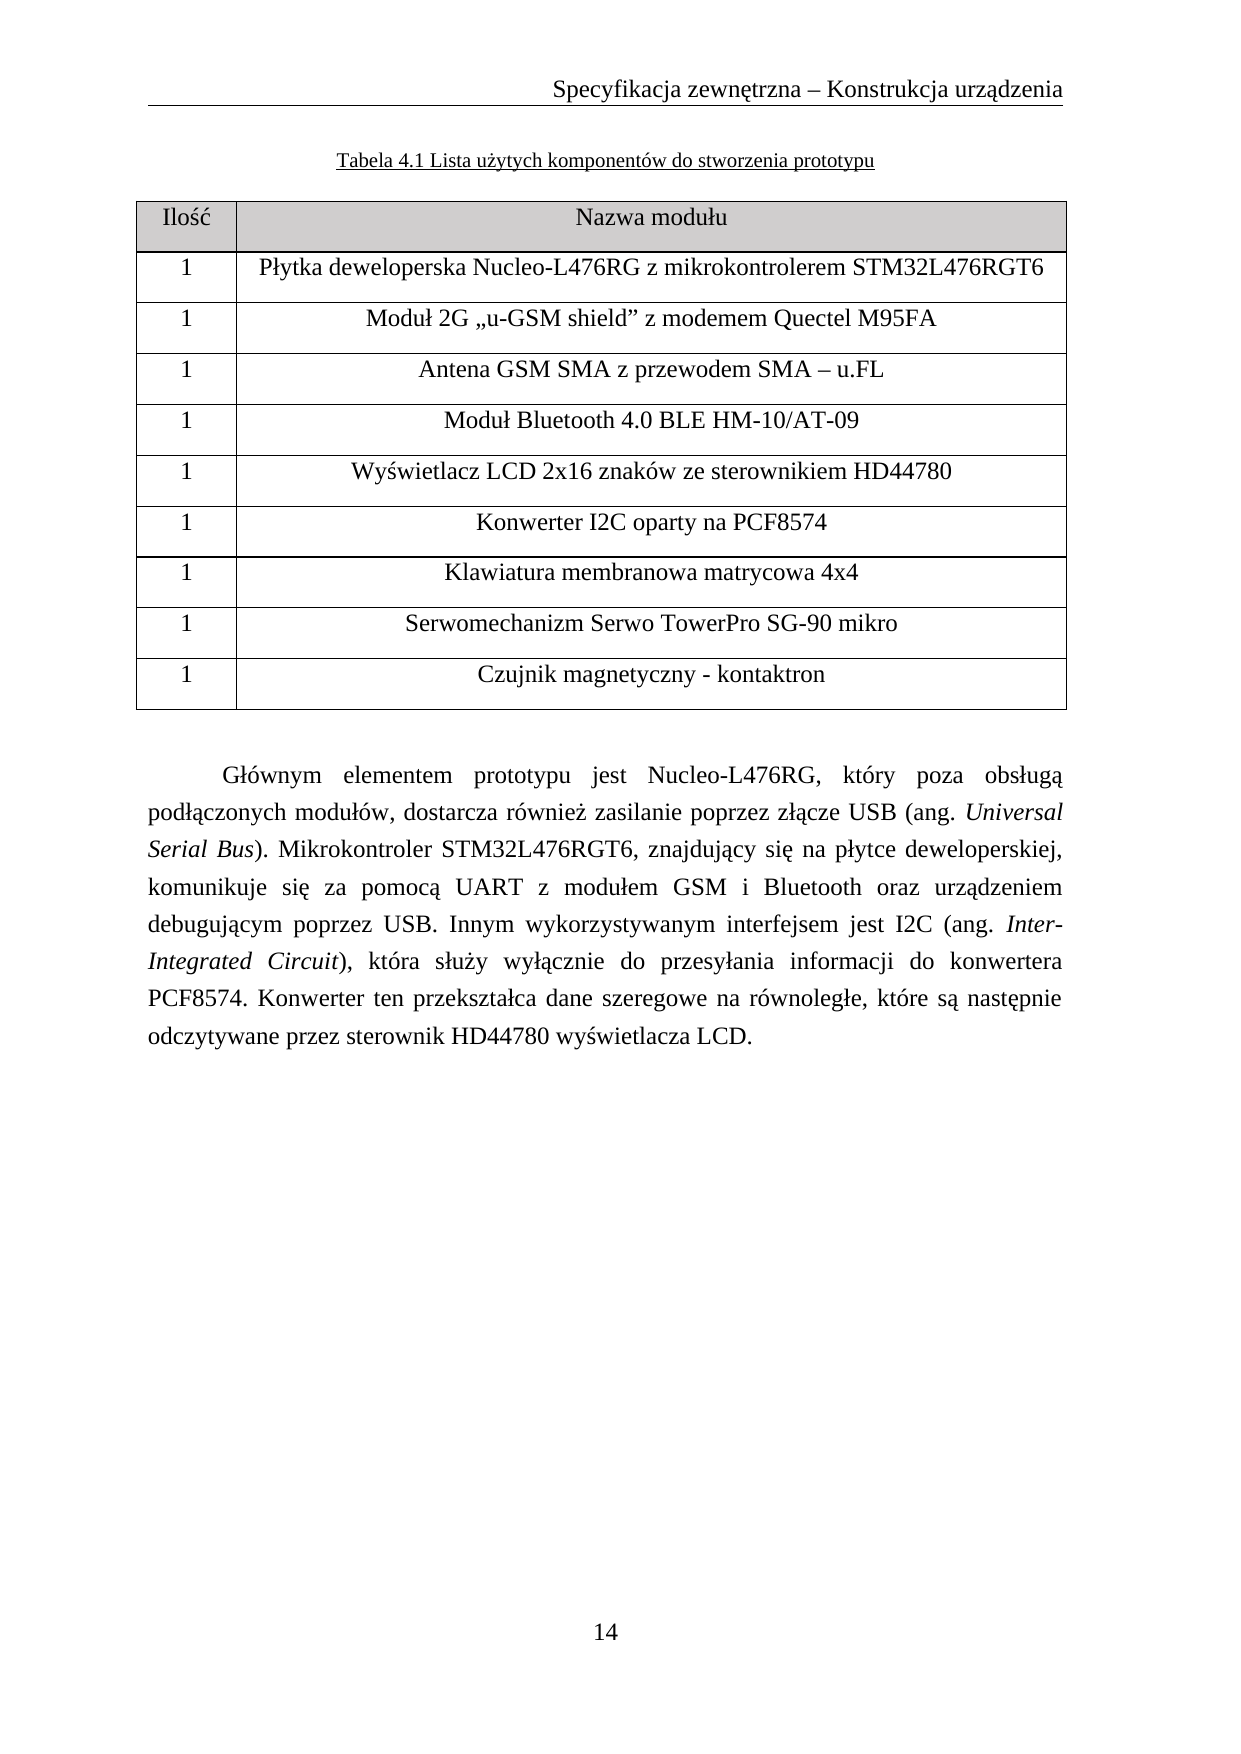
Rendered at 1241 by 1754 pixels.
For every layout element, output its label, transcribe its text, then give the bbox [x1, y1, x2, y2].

text Głównym elementem prototypu jest Nucleo-L476RG, który poza obsługą podłączonych modułów, dostarcza również zasilanie poprzez złącze USB (ang. Universal Serial Bus). Mikrokontroler STM32L476RGT6, znajdujący się na płytce deweloperskiej, komunikuje się za pomocą UART z modułem GSM i Bluetooth oraz urządzeniem debugującym poprzez USB. Innym wykorzystywanym interfejsem jest I2C (ang. Inter-Integrated Circuit), która służy wyłącznie do przesyłania informacji do konwertera PCF8574. Konwerter ten przekształca dane szeregowe na równoległe, które są następnie odczytywane przez sterownik HD44780 wyświetlacza LCD. [148, 760, 1063, 1049]
table_cell Wyświetlacz LCD 2x16 znaków ze sterownikiem HD44780 [237, 456, 1066, 506]
table_cell Czujnik magnetyczny - kontaktron [237, 659, 1066, 709]
table_cell Moduł Bluetooth 4.0 BLE HM-10/AT-09 [237, 405, 1066, 455]
table_cell 1 [137, 507, 236, 556]
text Tabela 4.1 Lista użytych komponentów do stworzenia prototypu [148, 148, 1063, 172]
table_cell Moduł 2G „u-GSM shield” z modemem Quectel M95FA [237, 303, 1066, 353]
table_header Nazwa modułu [237, 202, 1066, 251]
table_cell 1 [137, 405, 236, 455]
table_cell Konwerter I2C oparty na PCF8574 [237, 507, 1066, 556]
table_cell Antena GSM SMA z przewodem SMA – u.FL [237, 354, 1066, 404]
table_cell 1 [137, 558, 236, 607]
table_header Ilość [137, 202, 236, 251]
table_cell Płytka deweloperska Nucleo-L476RG z mikrokontrolerem STM32L476RGT6 [237, 253, 1066, 302]
table_cell 1 [137, 456, 236, 506]
table_cell 1 [137, 659, 236, 709]
table_cell Klawiatura membranowa matrycowa 4x4 [237, 558, 1066, 607]
table_cell 1 [137, 608, 236, 658]
table_cell Serwomechanizm Serwo TowerPro SG-90 mikro [237, 608, 1066, 658]
table_cell 1 [137, 303, 236, 353]
table_cell 1 [137, 354, 236, 404]
table_cell 1 [137, 253, 236, 302]
